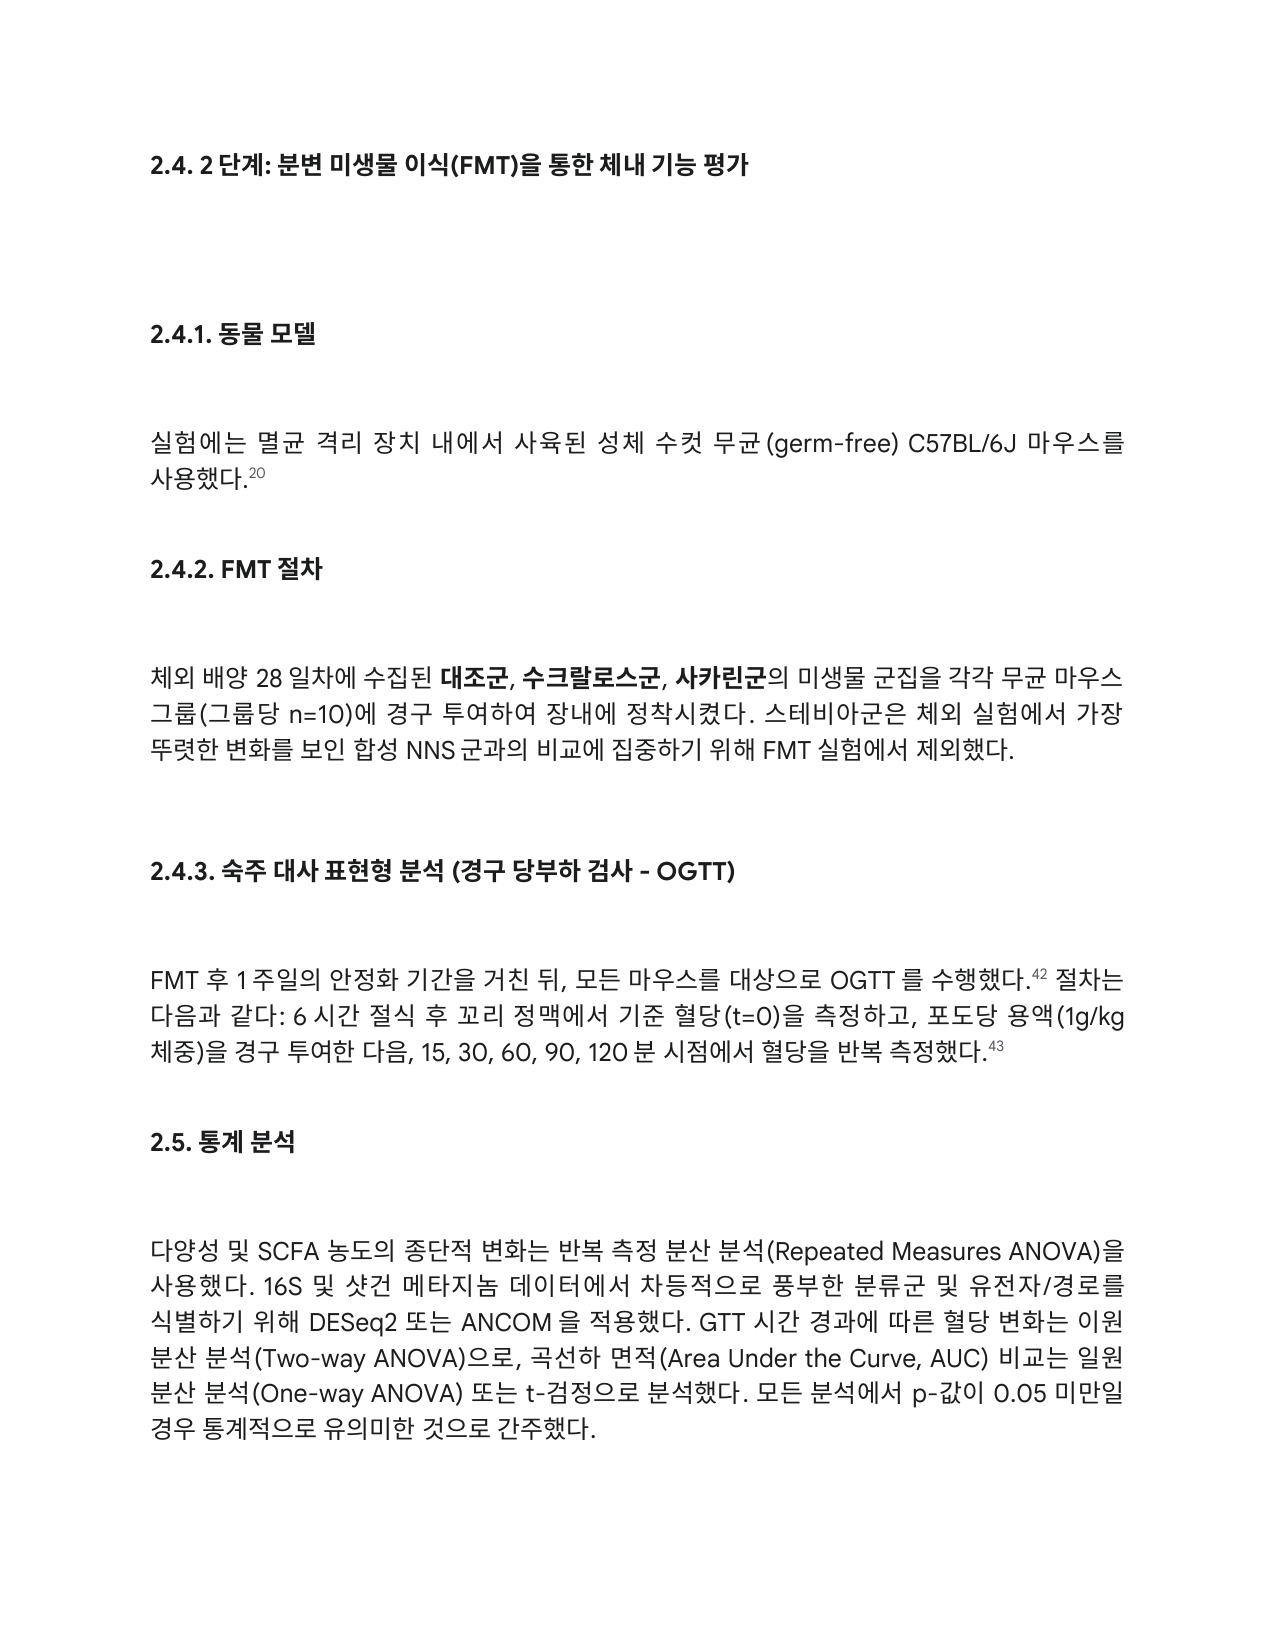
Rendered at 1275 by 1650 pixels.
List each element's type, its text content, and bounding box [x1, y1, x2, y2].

subtitle 2.4.3. 숙주 대사 표현형 분석 (경구 당부하 검사 - OGTT) [150, 856, 1125, 888]
text 다양성 및 SCFA 농도의 종단적 변화는 반복 측정 분산 분석(Repeated Measures ANOVA)을 사용했다. 16S 및 샷건 메타지놈 데이터에서 차등적으로 풍부한 분류군 및 유전자/경로를 식별하기 위해 DESeq2 또는 ANCOM을 적용했다. GTT 시간 경과에 따른 혈당 변화는 이원 분산 분석(Two-way ANOVA)으로, 곡선하 면적(Area Under the Curve, AUC) 비교는 일원 분산 분석(One-way ANOVA) 또는 t-검정으로 분석했다. 모든 분석에서 p-값이 0.05 미만일 경우 통계적으로 유의미한 것으로 간주했다. [150, 1236, 1125, 1446]
subtitle 2.4.2. FMT 절차 [150, 554, 1125, 586]
text FMT 후 1주일의 안정화 기간을 거친 뒤, 모든 마우스를 대상으로 OGTT를 수행했다.42 절차는 다음과 같다: 6시간 절식 후 꼬리 정맥에서 기준 혈당(t=0)을 측정하고, 포도당 용액(1g/kg 체중)을 경구 투여한 다음, 15, 30, 60, 90, 120분 시점에서 혈당을 반복 측정했다.43 [150, 965, 1125, 1068]
subtitle 2.5. 통계 분석 [150, 1127, 1125, 1158]
subtitle 2.4. 2단계: 분변 미생물 이식(FMT)을 통한 체내 기능 평가 [150, 150, 1125, 181]
text 실험에는 멸균 격리 장치 내에서 사육된 성체 수컷 무균(germ-free) C57BL/6J 마우스를 사용했다.20 [150, 429, 1125, 496]
text 체외 배양 28일차에 수집된 대조군, 수크랄로스군, 사카린군의 미생물 군집을 각각 무균 마우스 그룹(그룹당 n=10)에 경구 투여하여 장내에 정착시켰다. 스테비아군은 체외 실험에서 가장 뚜렷한 변화를 보인 합성 NNS군과의 비교에 집중하기 위해 FMT 실험에서 제외했다. [150, 663, 1125, 766]
subtitle 2.4.1. 동물 모델 [150, 320, 1125, 351]
